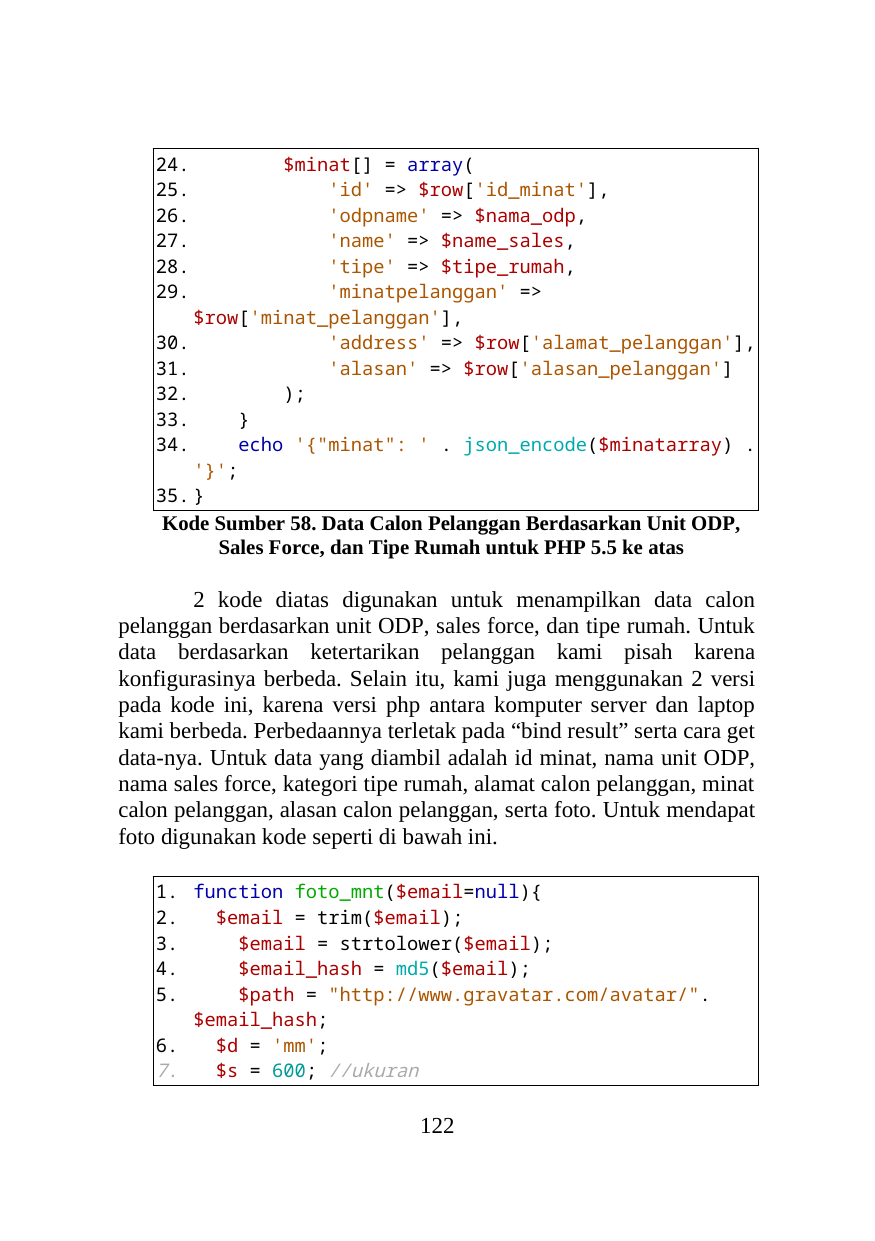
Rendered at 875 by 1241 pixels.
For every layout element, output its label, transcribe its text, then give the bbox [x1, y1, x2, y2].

list 'alasan' => $row['alasan_pelanggan'] [154, 352, 758, 377]
list $email_hash = md5($email); [154, 952, 758, 978]
list echo '{"minat": ' . json_encode($minatarray) . '}'; [154, 428, 758, 479]
list 'id' => $row['id_minat'], [154, 173, 758, 199]
list 'minatpelanggan' => $row['minat_pelanggan'], [154, 275, 758, 326]
text Kode Sumber 58. Data Calon Pelanggan Berdasarkan Unit ODP, Sales Force, dan Tipe Rumah untuk PHP 5.5 ke atas [146, 511, 756, 559]
list 'address' => $row['alamat_pelanggan'], [154, 326, 758, 352]
list 'tipe' => $tipe_rumah, [154, 250, 758, 275]
list } [154, 403, 758, 428]
list $path = "http://www.gravatar.com/avatar/".$email_hash; [154, 978, 758, 1029]
list 'name' => $name_sales, [154, 224, 758, 250]
list ); [154, 377, 758, 403]
list function foto_mnt($email=null){ [154, 877, 758, 901]
list $d = 'mm'; [154, 1029, 758, 1054]
list $email = strtolower($email); [154, 927, 758, 952]
list } [154, 479, 758, 510]
list 'odpname' => $nama_odp, [154, 199, 758, 224]
list $s = 600; //ukuran [154, 1054, 758, 1085]
text 2 kode diatas digunakan untuk menampilkan data calon pelanggan berdasarkan unit ODP, sales force, dan tipe rumah. Untuk data berdasarkan ketertarikan pelanggan kami pisah karena konfigurasinya berbeda. Selain itu, kami juga menggunakan 2 versi pada kode ini, karena versi php antara komputer server dan laptop kami berbeda. Perbedaannya terletak pada “bind result” serta cara get data-nya. Untuk data yang diambil adalah id minat, nama unit ODP, nama sales force, kategori tipe rumah, alamat calon pelanggan, minat calon pelanggan, alasan calon pelanggan, serta foto. Untuk mendapat foto digunakan kode seperti di bawah ini. [118, 586, 756, 849]
list $email = trim($email); [154, 901, 758, 927]
list $minat[] = array( [154, 149, 758, 173]
